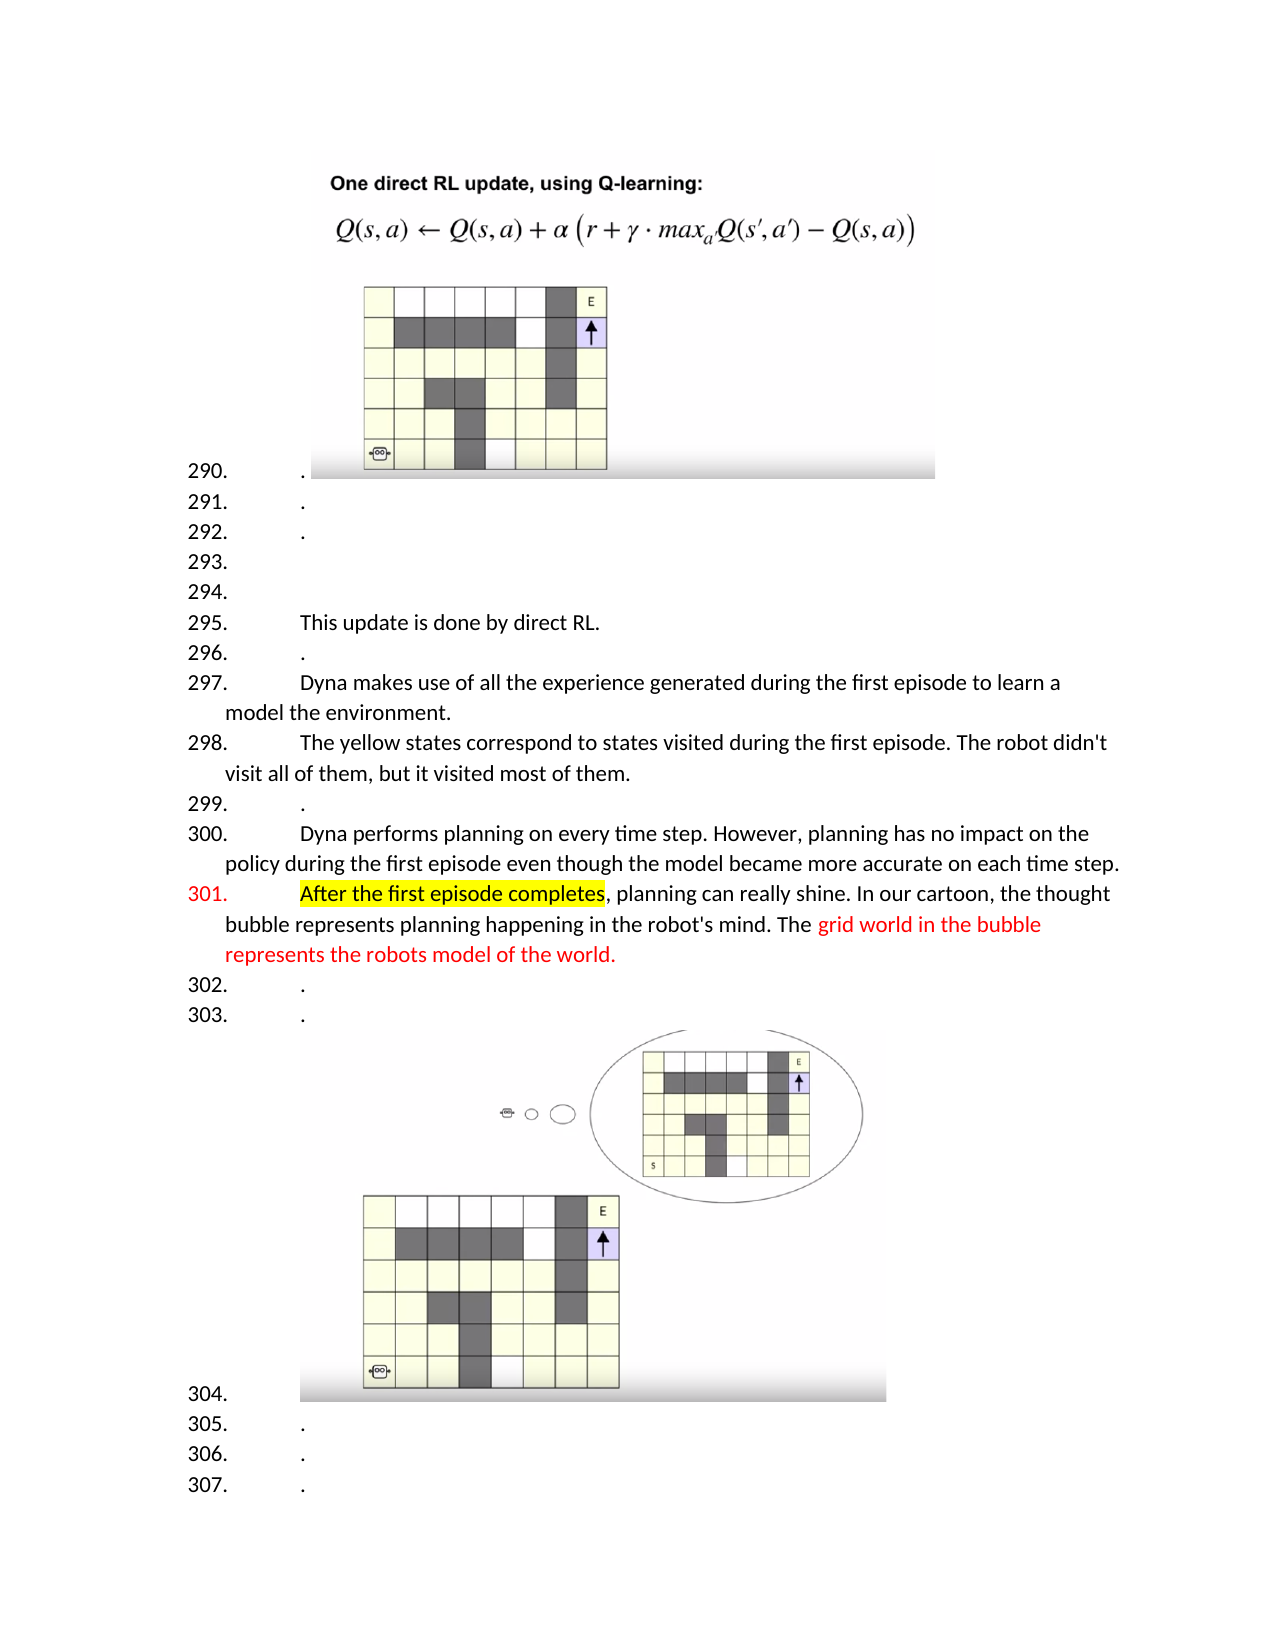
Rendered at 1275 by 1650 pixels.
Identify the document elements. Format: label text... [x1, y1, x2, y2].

list . [187, 1409, 1125, 1437]
list . [187, 1000, 1125, 1028]
list . [187, 638, 1125, 666]
list . [187, 789, 1125, 817]
list . [187, 1439, 1125, 1468]
list Dyna performs planning on every time step. However, planning has no impact on the policy during the first episode even though the model became more accurate on each time step. [187, 819, 1125, 877]
list The yellow states correspond to states visited during the first episode. The robot didn't visit all of them, but it visited most of them. [187, 728, 1125, 787]
list . [187, 1470, 1125, 1498]
list . [187, 970, 1125, 998]
list . [187, 517, 1125, 545]
list After the first episode completes, planning can really shine. In our cartoon, the thought bubble represents planning happening in the robot's mind. The grid world in the bubble represents the robots model of the world. [187, 879, 1125, 968]
list . [187, 487, 1125, 515]
list Dyna makes use of all the experience generated during the first episode to learn a model the environment. [187, 668, 1125, 726]
picture [300, 1030, 887, 1402]
picture [311, 150, 936, 479]
list This update is done by direct RL. [187, 608, 1125, 636]
